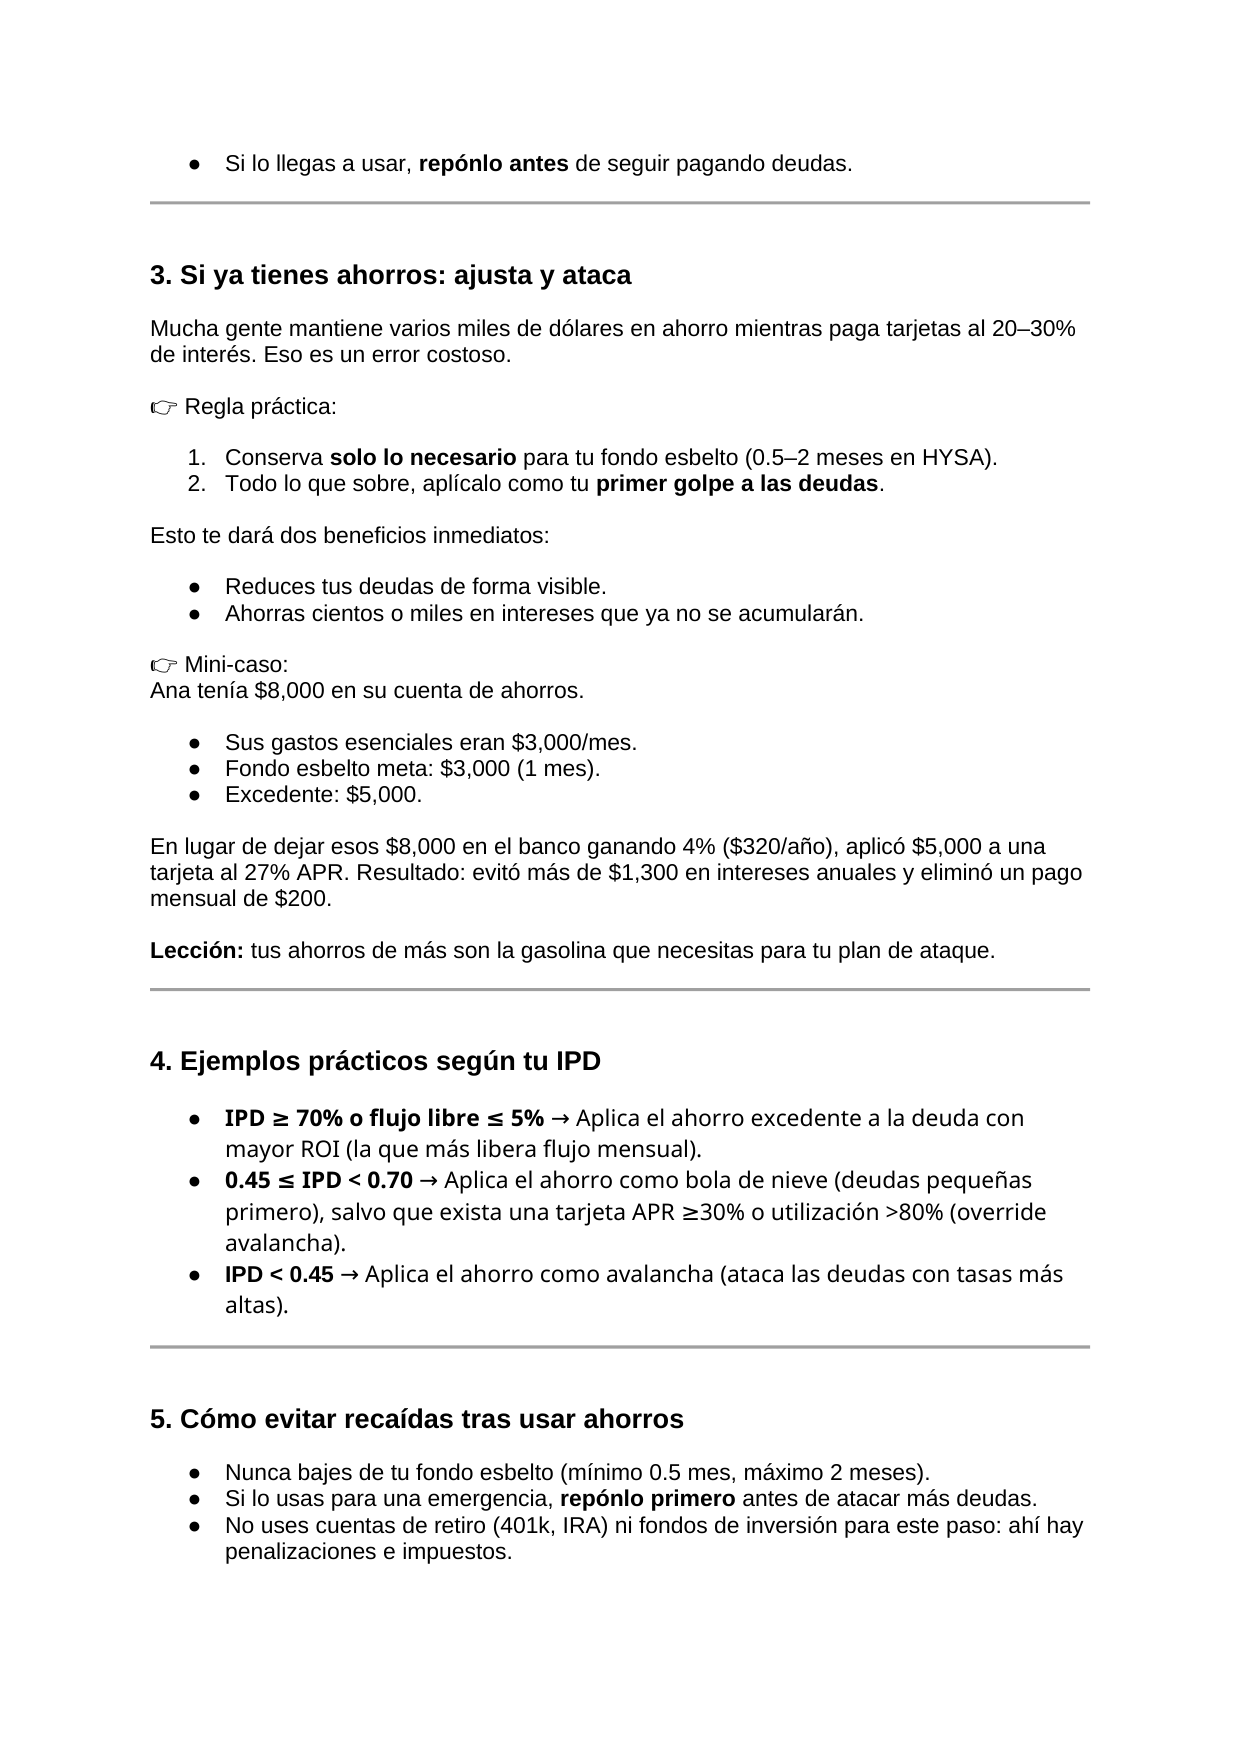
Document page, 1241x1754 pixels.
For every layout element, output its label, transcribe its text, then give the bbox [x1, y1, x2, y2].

list IPD < 0.45 → Aplica el ahorro como avalancha (ataca las deudas con tasas más altas). [187, 1258, 1090, 1320]
subtitle 3. Si ya tienes ahorros: ajusta y ataca [150, 259, 1090, 290]
list Fondo esbelto meta: $3,000 (1 mes). [187, 755, 1090, 781]
list 0.45 ≤ IPD < 0.70 → Aplica el ahorro como bola de nieve (deudas pequeñas primero), salvo que exista una tarjeta APR ≥30% o utilización >80% (override avalancha). [187, 1164, 1090, 1258]
text En lugar de dejar esos $8,000 en el banco ganando 4% ($320/año), aplicó $5,000 a una tarjeta al 27% APR. Resultado: evitó más de $1,300 en intereses anuales y eliminó un pago mensual de $200. [150, 833, 1090, 912]
text Mucha gente mantiene varios miles de dólares en ahorro mientras paga tarjetas al 20–30% de interés. Eso es un error costoso. [150, 315, 1090, 368]
list Excedente: $5,000. [187, 781, 1090, 808]
text Esto te dará dos beneficios inmediatos: [150, 522, 1090, 548]
list Nunca bajes de tu fondo esbelto (mínimo 0.5 mes, máximo 2 meses). [187, 1459, 1090, 1485]
list Conserva solo lo necesario para tu fondo esbelto (0.5–2 meses en HYSA). [187, 444, 1090, 470]
list Si lo llegas a usar, repónlo antes de seguir pagando deudas. [187, 150, 1090, 176]
list IPD ≥ 70% o flujo libre ≤ 5% → Aplica el ahorro excedente a la deuda con mayor ROI (la que más libera flujo mensual). [187, 1102, 1090, 1164]
text 👉 Regla práctica: [150, 393, 1090, 419]
text Lección: tus ahorros de más son la gasolina que necesitas para tu plan de ataque. [150, 937, 1090, 963]
subtitle 5. Cómo evitar recaídas tras usar ahorros [150, 1403, 1090, 1434]
text 👉 Mini-caso: Ana tenía $8,000 en su cuenta de ahorros. [150, 651, 1090, 703]
list Ahorras cientos o miles en intereses que ya no se acumularán. [187, 599, 1090, 626]
list Reduces tus deudas de forma visible. [187, 573, 1090, 599]
list No uses cuentas de retiro (401k, IRA) ni fondos de inversión para este paso: ahí hay penalizaciones e impuestos. [187, 1512, 1090, 1564]
subtitle 4. Ejemplos prácticos según tu IPD [150, 1045, 1090, 1077]
list Si lo usas para una emergencia, repónlo primero antes de atacar más deudas. [187, 1485, 1090, 1512]
list Sus gastos esenciales eran $3,000/mes. [187, 728, 1090, 755]
list Todo lo que sobre, aplícalo como tu primer golpe a las deudas. [187, 470, 1090, 497]
